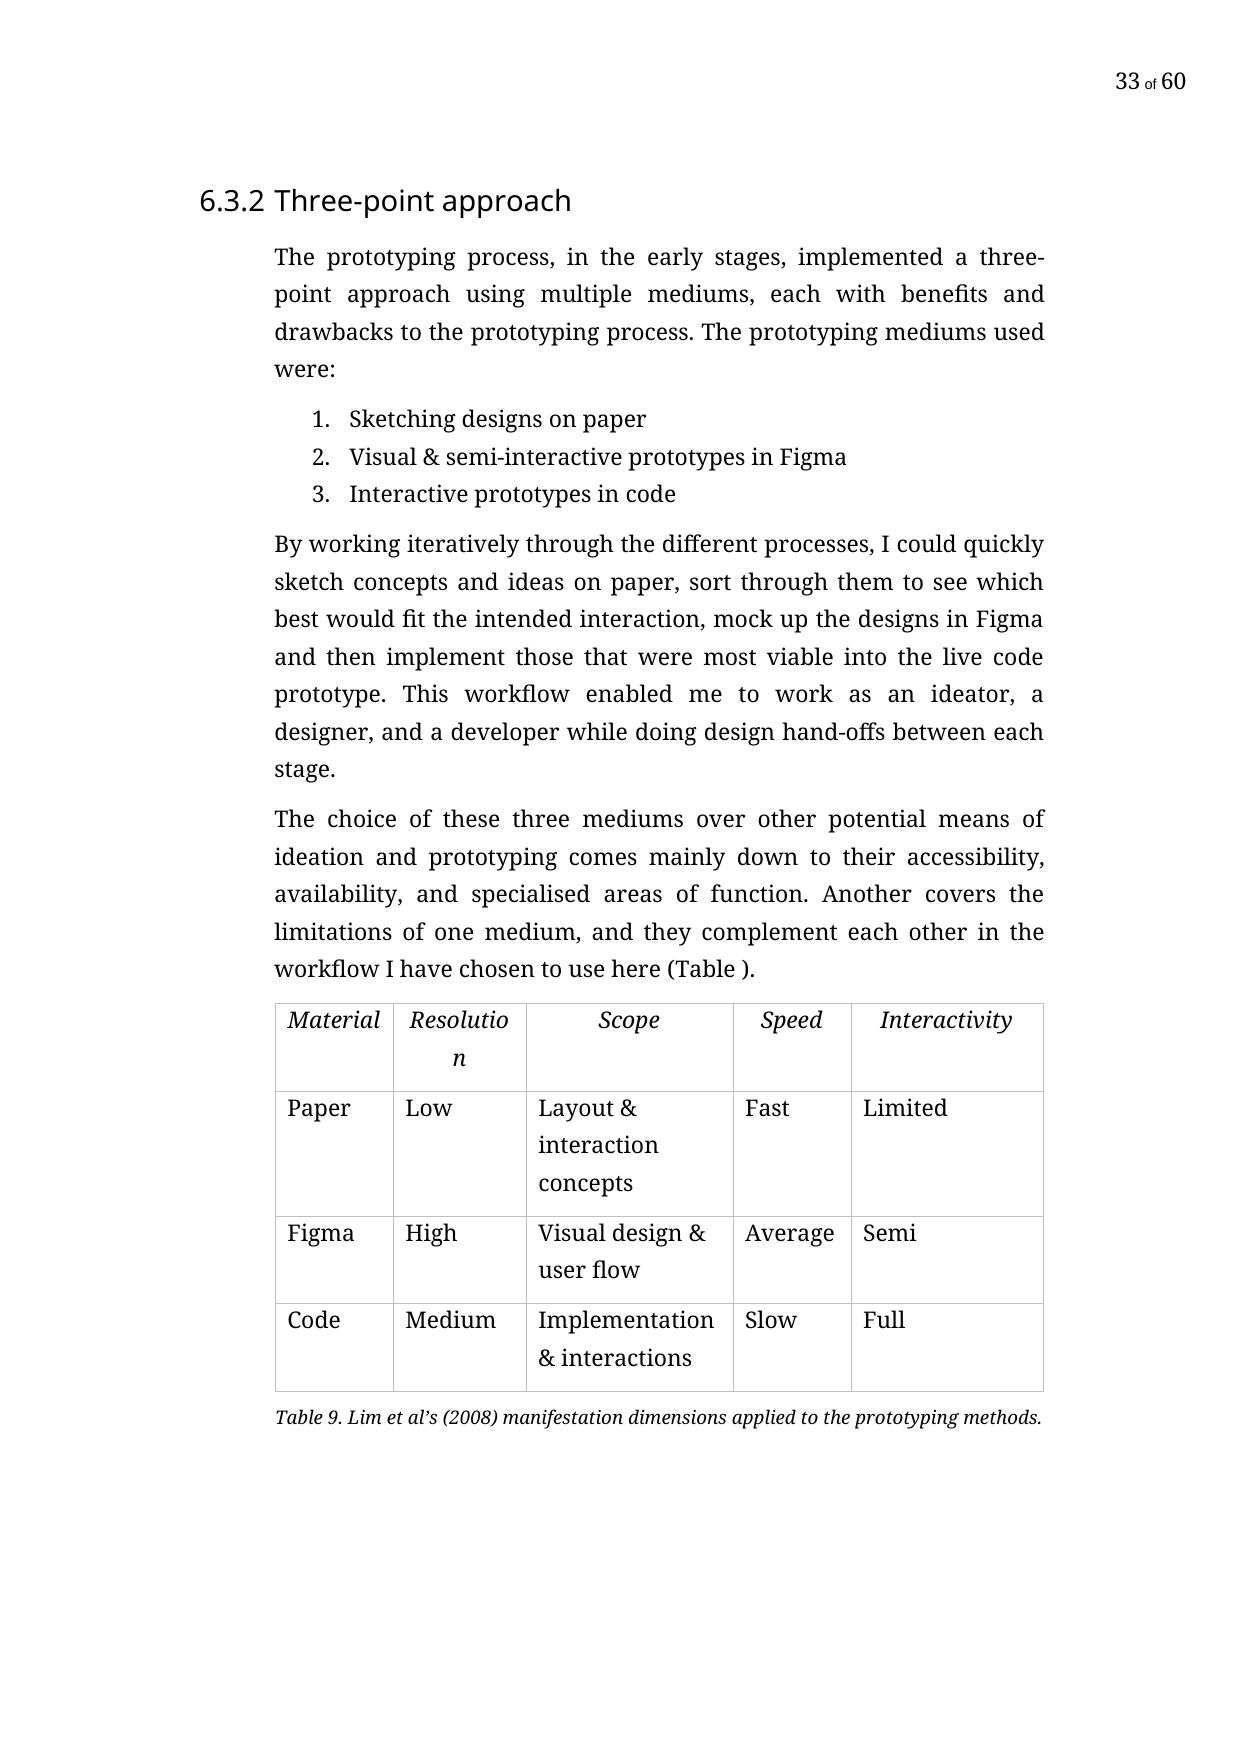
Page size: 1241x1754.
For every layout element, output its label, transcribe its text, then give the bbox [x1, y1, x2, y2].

table_header Speed [734, 1004, 851, 1091]
table_header Interactivity [852, 1004, 1043, 1091]
table_cell Fast [734, 1092, 851, 1216]
table_cell Low [394, 1092, 526, 1216]
table_cell Semi [852, 1217, 1043, 1303]
table_cell Average [734, 1217, 851, 1303]
text By working iteratively through the different processes, I could quickly sketch concepts and ideas on paper, sort through them to see which best would fit the intended interaction, mock up the designs in Figma and then implement those that were most viable into the live code prototype. This workflow enabled me to work as an ideator, a designer, and a developer while doing design hand-offs between each stage. [274, 528, 1045, 784]
table_cell Slow [734, 1304, 851, 1391]
table_cell Layout & interaction concepts [527, 1092, 733, 1216]
text The choice of these three mediums over other potential means of ideation and prototyping comes mainly down to their accessibility, availability, and specialised areas of function. Another covers the limitations of one medium, and they complement each other in the workflow I have chosen to use here (Table 9). [274, 803, 1045, 984]
table_cell Code [276, 1304, 393, 1391]
text The prototyping process, in the early stages, implemented a three-point approach using multiple mediums, each with benefits and drawbacks to the prototyping process. The prototyping mediums used were: [274, 241, 1045, 384]
table_header Material [276, 1004, 393, 1091]
table_cell Visual design & user flow [527, 1217, 733, 1303]
table_header Resolution [394, 1004, 526, 1091]
table_cell Paper [276, 1092, 393, 1216]
table_cell Limited [852, 1092, 1043, 1216]
table_cell Implementation & interactions [527, 1304, 733, 1391]
table_cell High [394, 1217, 526, 1303]
subtitle Three-point approach [199, 181, 1045, 220]
table_cell Full [852, 1304, 1043, 1391]
table_cell Medium [394, 1304, 526, 1391]
list Interactive prototypes in code [312, 478, 1045, 509]
table_header Scope [527, 1004, 733, 1091]
text Table 9. Lim et al’s (2008) manifestation dimensions applied to the prototyping methods. [274, 1404, 1045, 1430]
table_cell Figma [276, 1217, 393, 1303]
list Sketching designs on paper [312, 403, 1045, 434]
list Visual & semi-interactive prototypes in Figma [312, 441, 1045, 472]
